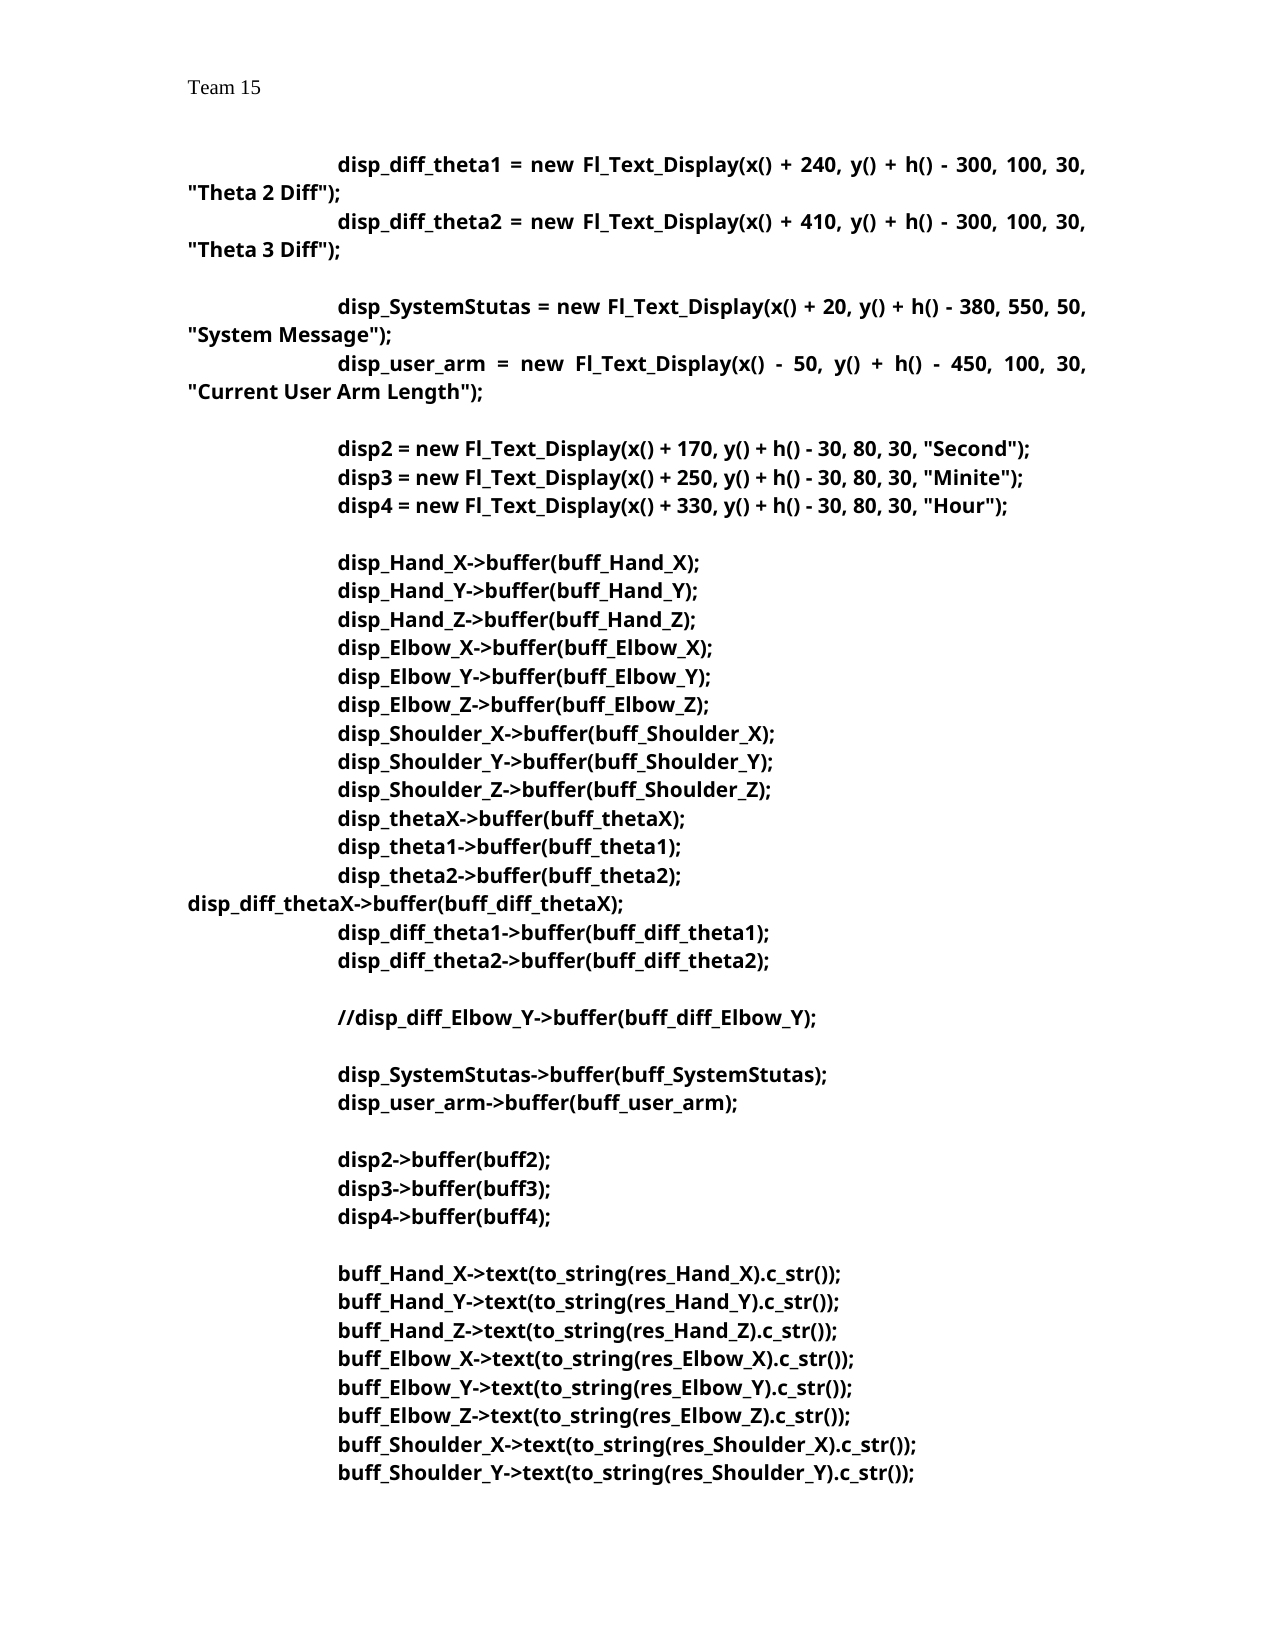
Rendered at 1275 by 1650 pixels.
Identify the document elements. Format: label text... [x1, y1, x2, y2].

text disp_Hand_X->buffer(buff_Hand_X); [187, 548, 1087, 577]
text disp_diff_theta2->buffer(buff_diff_theta2); [187, 946, 1087, 975]
text disp_Elbow_Z->buffer(buff_Elbow_Z); [187, 690, 1087, 719]
text buff_Shoulder_Y->text(to_string(res_Shoulder_Y).c_str()); [187, 1458, 1087, 1487]
text disp4->buffer(buff4); [187, 1202, 1087, 1231]
text disp_theta1->buffer(buff_theta1); [187, 832, 1087, 861]
text disp_theta2->buffer(buff_theta2); [187, 861, 1087, 889]
text disp_diff_theta1->buffer(buff_diff_theta1); [187, 918, 1087, 946]
text disp3->buffer(buff3); [187, 1174, 1087, 1202]
text disp_Elbow_X->buffer(buff_Elbow_X); [187, 633, 1087, 662]
text disp_SystemStutas = new Fl_Text_Display(x() + 20, y() + h() - 380, 550, 50, "System Message"); [187, 292, 1087, 349]
text disp_Shoulder_Z->buffer(buff_Shoulder_Z); [187, 776, 1087, 804]
text disp_Shoulder_Y->buffer(buff_Shoulder_Y); [187, 747, 1087, 776]
text buff_Elbow_X->text(to_string(res_Elbow_X).c_str()); [187, 1344, 1087, 1373]
text disp_Hand_Y->buffer(buff_Hand_Y); [187, 577, 1087, 605]
text disp_Shoulder_X->buffer(buff_Shoulder_X); [187, 719, 1087, 747]
text disp_diff_theta1 = new Fl_Text_Display(x() + 240, y() + h() - 300, 100, 30, "Theta 2 Diff"); [187, 150, 1087, 207]
text buff_Shoulder_X->text(to_string(res_Shoulder_X).c_str()); [187, 1430, 1087, 1458]
text disp_diff_thetaX->buffer(buff_diff_thetaX); [187, 889, 1087, 918]
text buff_Elbow_Y->text(to_string(res_Elbow_Y).c_str()); [187, 1373, 1087, 1401]
text buff_Hand_X->text(to_string(res_Hand_X).c_str()); [187, 1259, 1087, 1287]
text disp_user_arm = new Fl_Text_Display(x() - 50, y() + h() - 450, 100, 30, "Current User Arm Length"); [187, 349, 1087, 406]
text buff_Elbow_Z->text(to_string(res_Elbow_Z).c_str()); [187, 1401, 1087, 1430]
text disp_Hand_Z->buffer(buff_Hand_Z); [187, 605, 1087, 633]
text disp4 = new Fl_Text_Display(x() + 330, y() + h() - 30, 80, 30, "Hour"); [187, 491, 1087, 520]
text disp_Elbow_Y->buffer(buff_Elbow_Y); [187, 662, 1087, 690]
text buff_Hand_Y->text(to_string(res_Hand_Y).c_str()); [187, 1287, 1087, 1316]
text disp3 = new Fl_Text_Display(x() + 250, y() + h() - 30, 80, 30, "Minite"); [187, 463, 1087, 491]
text disp2 = new Fl_Text_Display(x() + 170, y() + h() - 30, 80, 30, "Second"); [187, 434, 1087, 463]
text disp_SystemStutas->buffer(buff_SystemStutas); [187, 1060, 1087, 1088]
text disp_user_arm->buffer(buff_user_arm); [187, 1088, 1087, 1117]
text //disp_diff_Elbow_Y->buffer(buff_diff_Elbow_Y); [187, 1003, 1087, 1032]
text disp_diff_theta2 = new Fl_Text_Display(x() + 410, y() + h() - 300, 100, 30, "Theta 3 Diff"); [187, 207, 1087, 264]
text disp2->buffer(buff2); [187, 1145, 1087, 1174]
text disp_thetaX->buffer(buff_thetaX); [187, 804, 1087, 832]
text buff_Hand_Z->text(to_string(res_Hand_Z).c_str()); [187, 1316, 1087, 1344]
